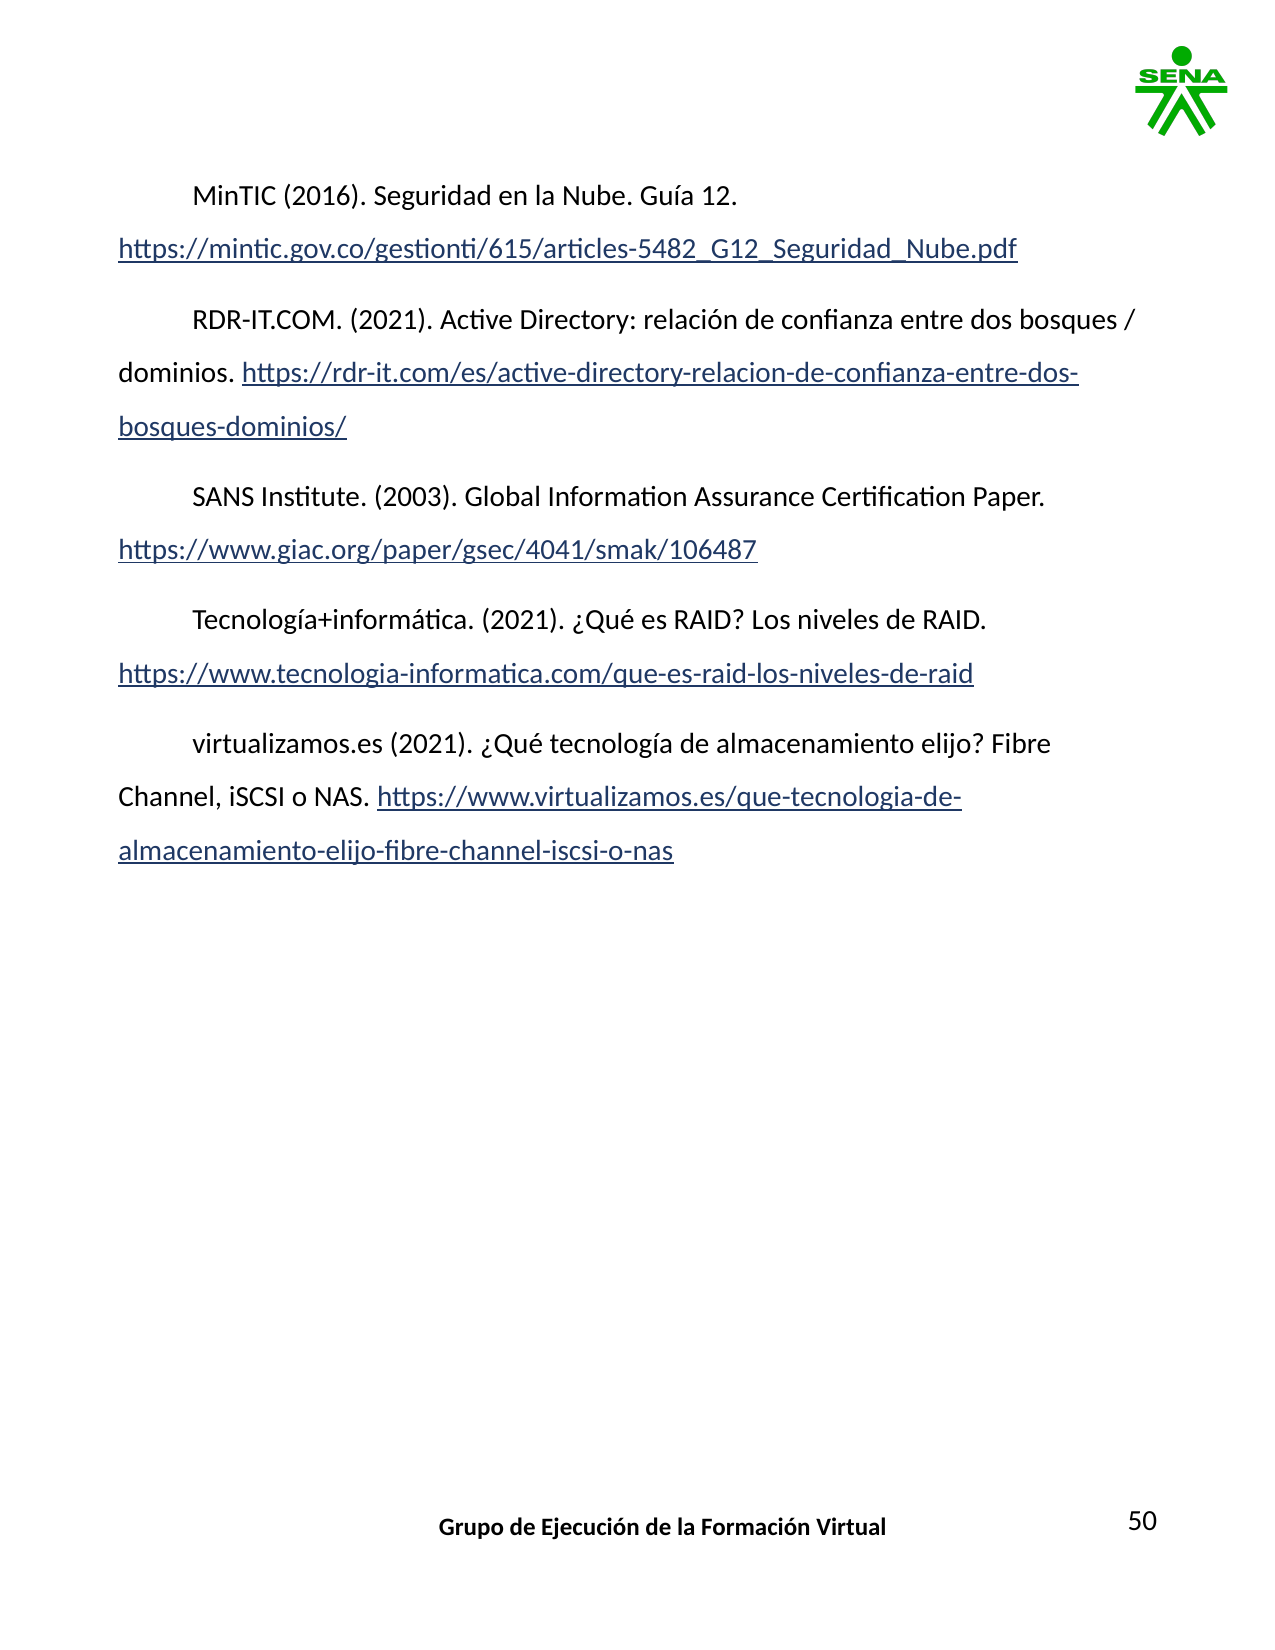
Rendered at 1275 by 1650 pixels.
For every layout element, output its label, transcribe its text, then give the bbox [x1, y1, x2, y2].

text SANS Institute. (2003). Global Information Assurance Certification Paper. https://www.giac.org/paper/gsec/4041/smak/106487 [118, 478, 1157, 567]
picture [1135, 46, 1228, 136]
text RDR-IT.COM. (2021). Active Directory: relación de confianza entre dos bosques / dominios. https://rdr-it.com/es/active-directory-relacion-de-confianza-entre-dos-bosques-dominios/ [118, 301, 1157, 443]
text MinTIC (2016). Seguridad en la Nube. Guía 12. https://mintic.gov.co/gestionti/615/articles-5482_G12_Seguridad_Nube.pdf [118, 177, 1157, 266]
text virtualizamos.es (2021). ¿Qué tecnología de almacenamiento elijo? Fibre Channel, iSCSI o NAS. https://www.virtualizamos.es/que-tecnologia-de-almacenamiento-elijo-fibre-channel-iscsi-o-nas [118, 725, 1157, 867]
text Tecnología+informática. (2021). ¿Qué es RAID? Los niveles de RAID. https://www.tecnologia-informatica.com/que-es-raid-los-niveles-de-raid [118, 601, 1157, 690]
